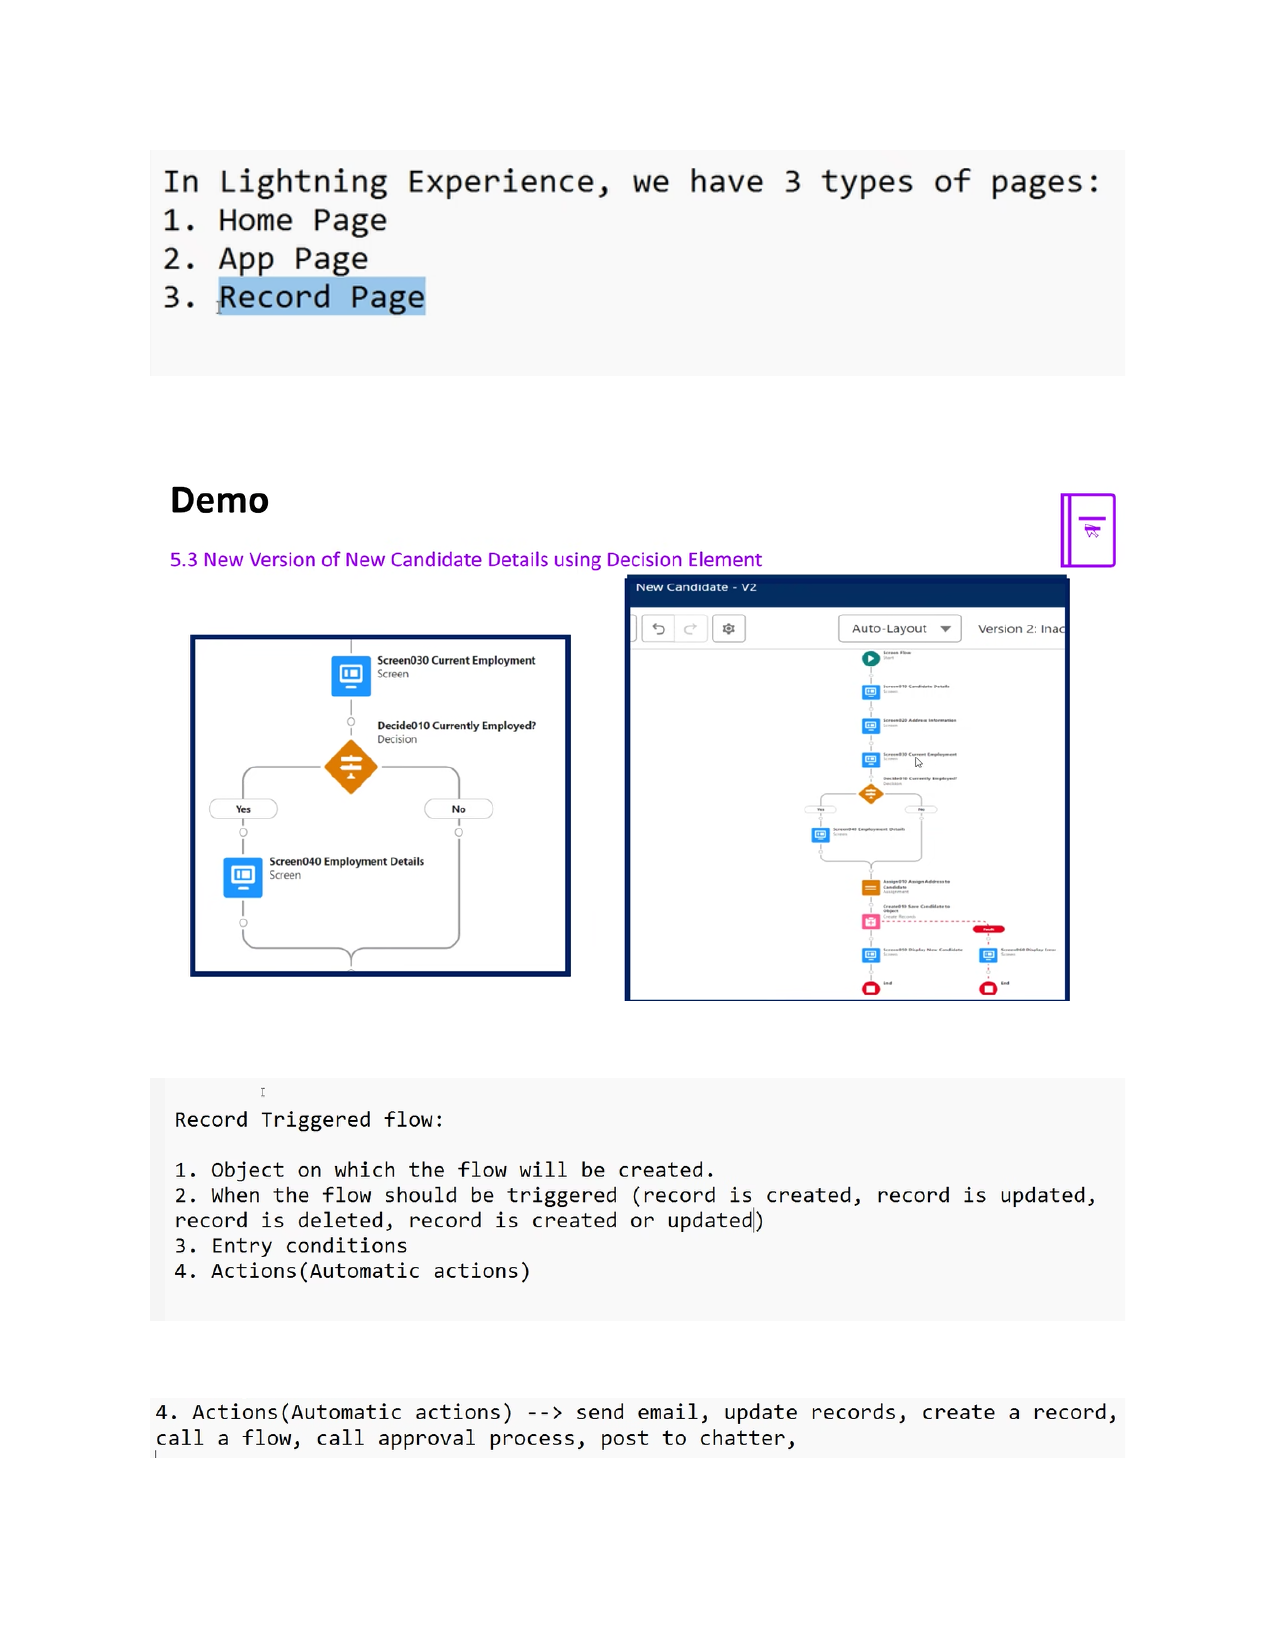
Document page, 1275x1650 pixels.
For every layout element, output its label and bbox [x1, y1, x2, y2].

picture [150, 453, 1125, 1001]
picture [150, 1398, 1125, 1458]
picture [150, 1078, 1125, 1321]
picture [150, 150, 1125, 376]
